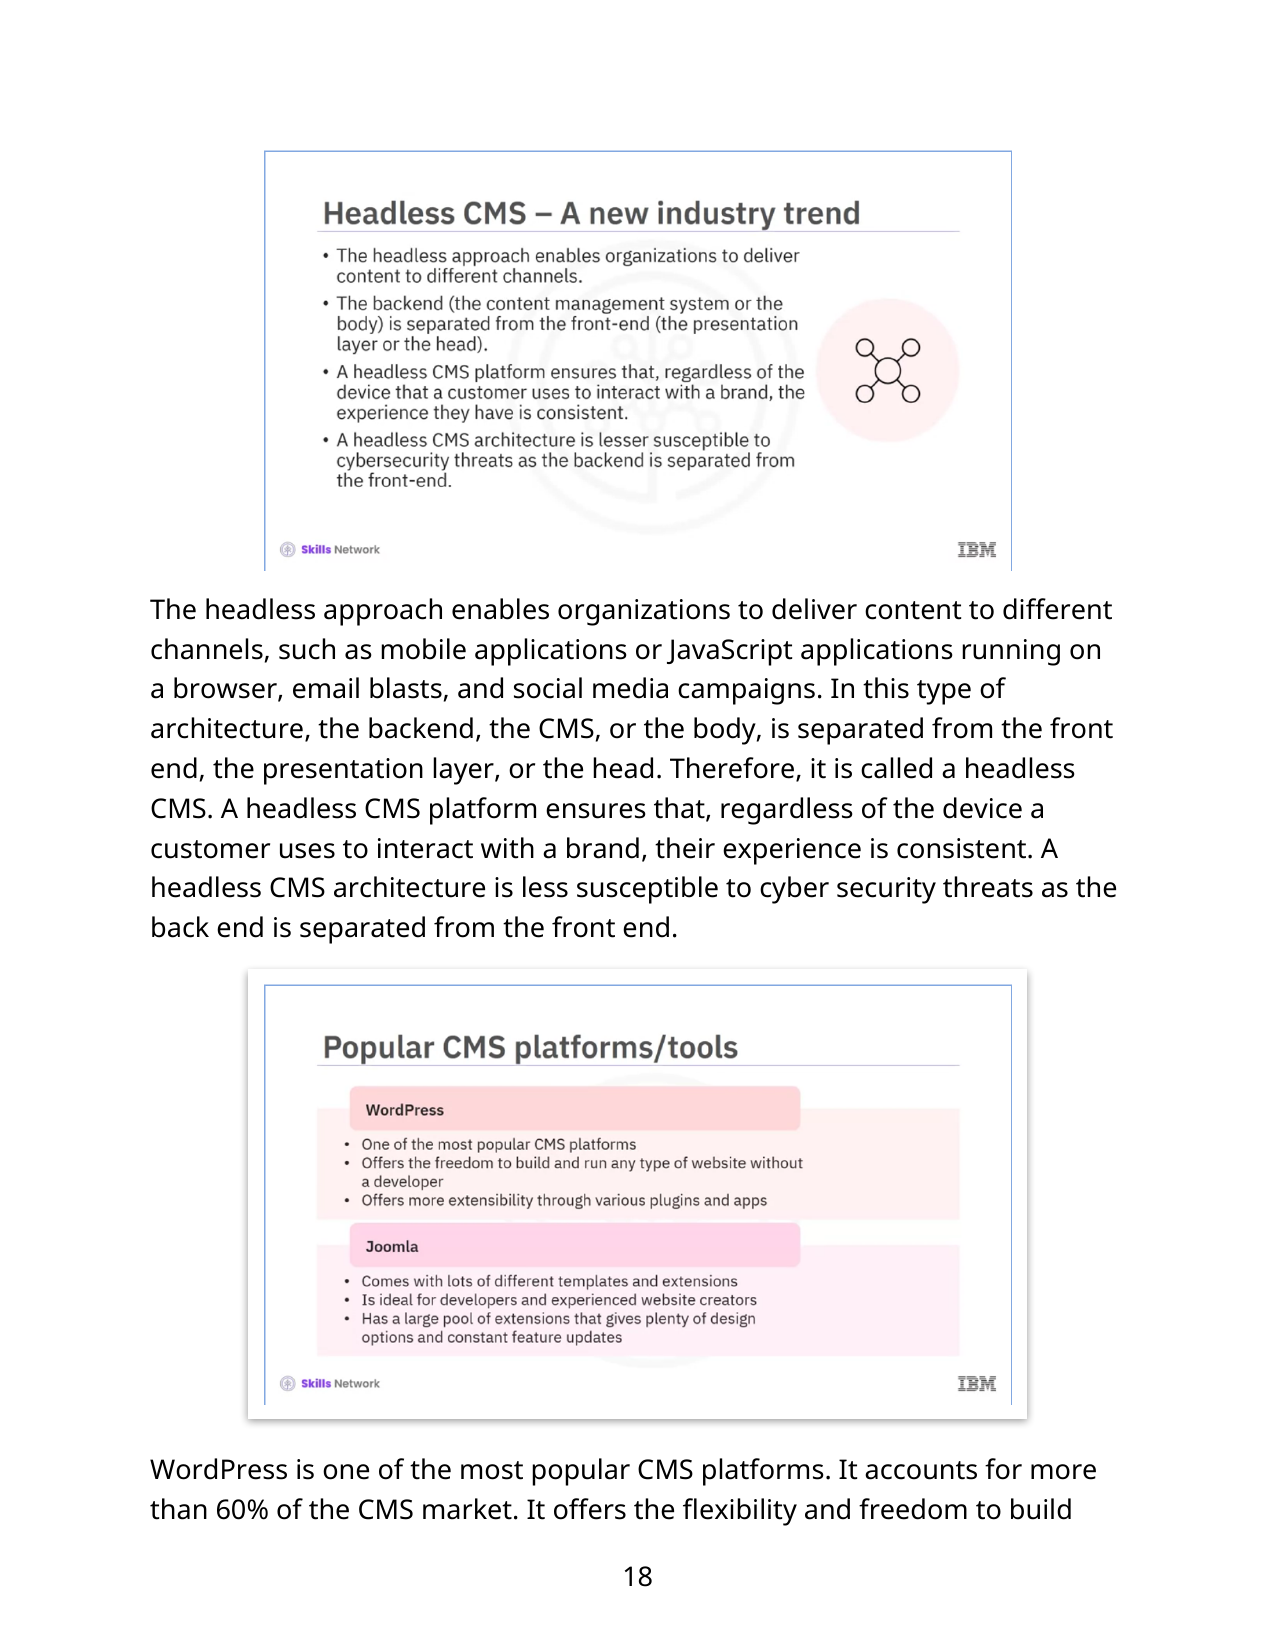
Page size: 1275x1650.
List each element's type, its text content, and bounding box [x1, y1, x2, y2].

text The headless approach enables organizations to deliver content to different channels, such as mobile applications or JavaScript applications running on a browser, email blasts, and social media campaigns. In this type of architecture, the backend, the CMS, or the body, is separated from the front end, the presentation layer, or the head. Therefore, it is called a headless CMS. A headless CMS platform ensures that, regardless of the device a customer uses to interact with a brand, their experience is consistent. A headless CMS architecture is less susceptible to cyber security threats as the back end is separated from the front end. [150, 590, 1125, 946]
picture [262, 150, 1013, 571]
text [150, 1450, 1125, 1527]
picture [263, 984, 1013, 1405]
